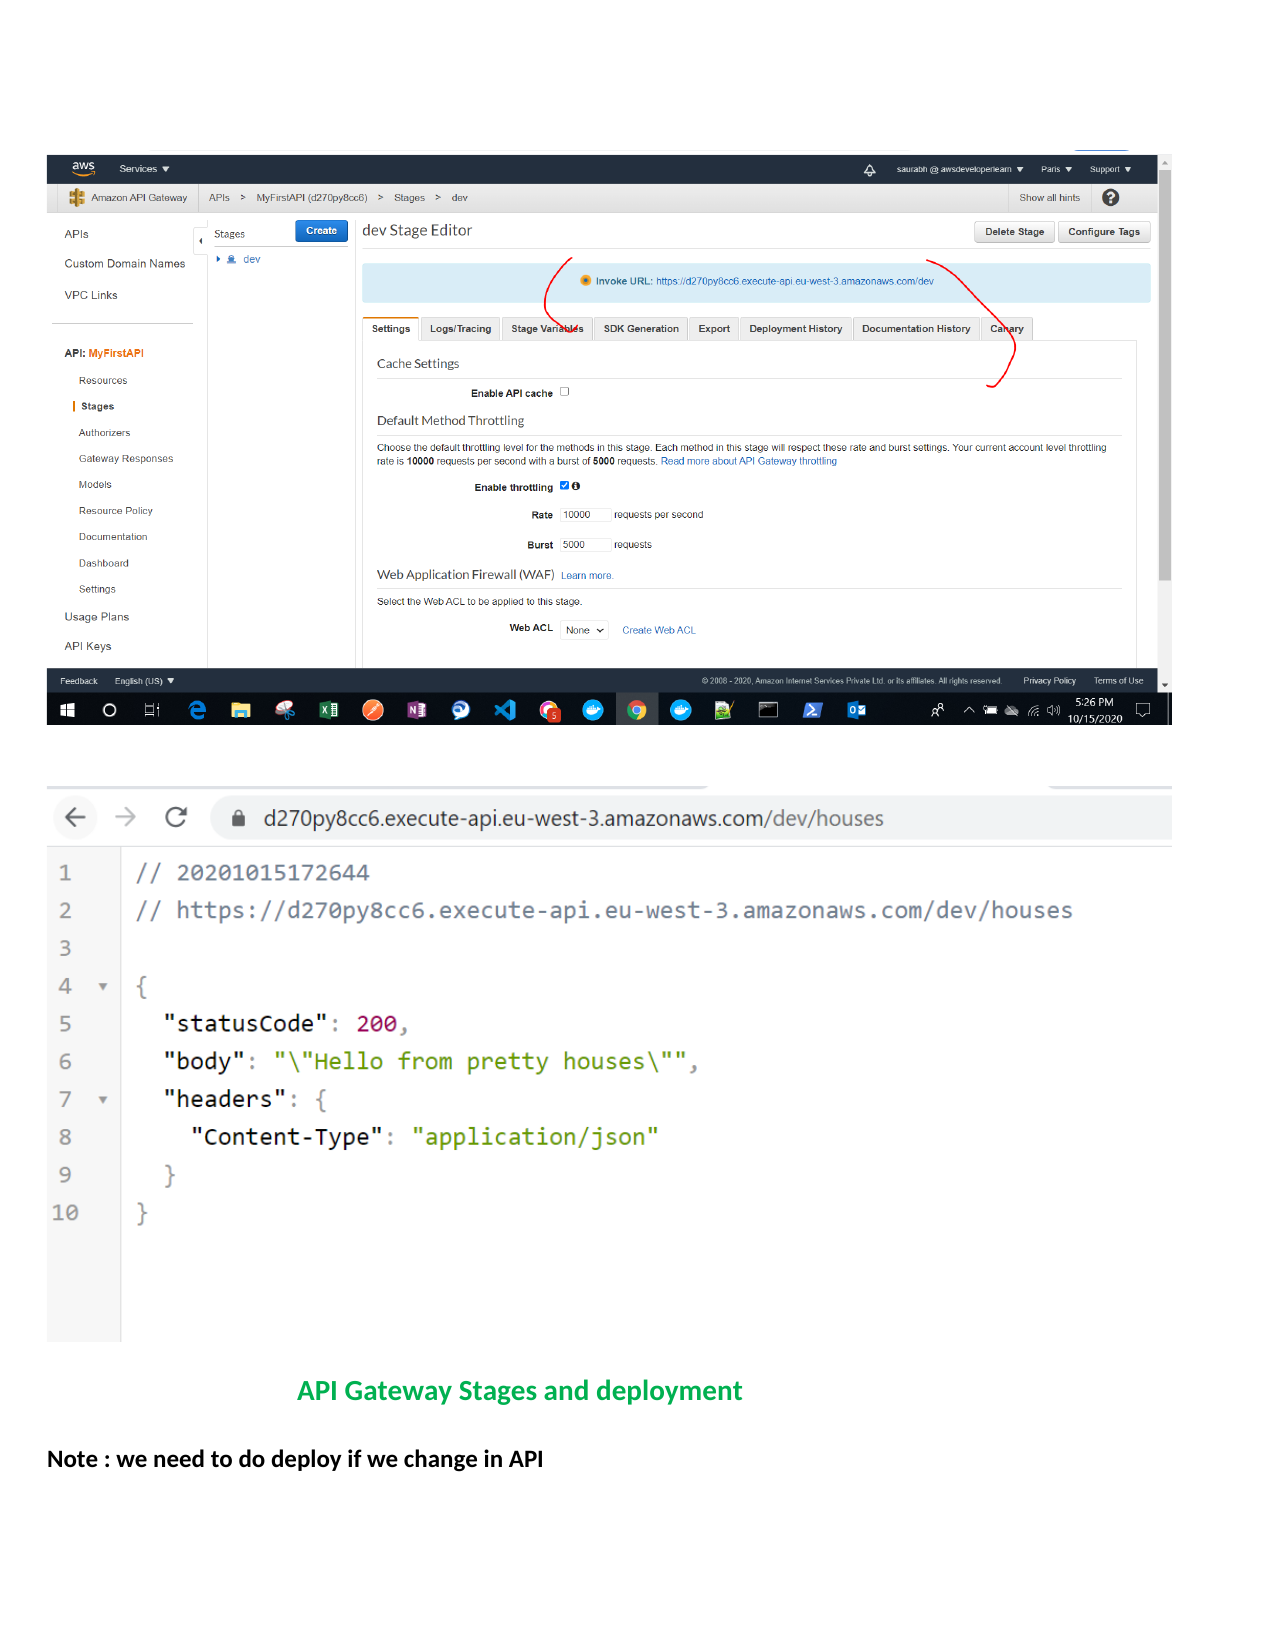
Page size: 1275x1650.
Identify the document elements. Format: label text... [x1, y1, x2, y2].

picture [46, 786, 1172, 1342]
picture [46, 150, 1172, 725]
text API Gateway Stages and deployment [47, 1372, 1125, 1407]
text Note : we need to do deploy if we change in API [47, 1443, 1125, 1473]
